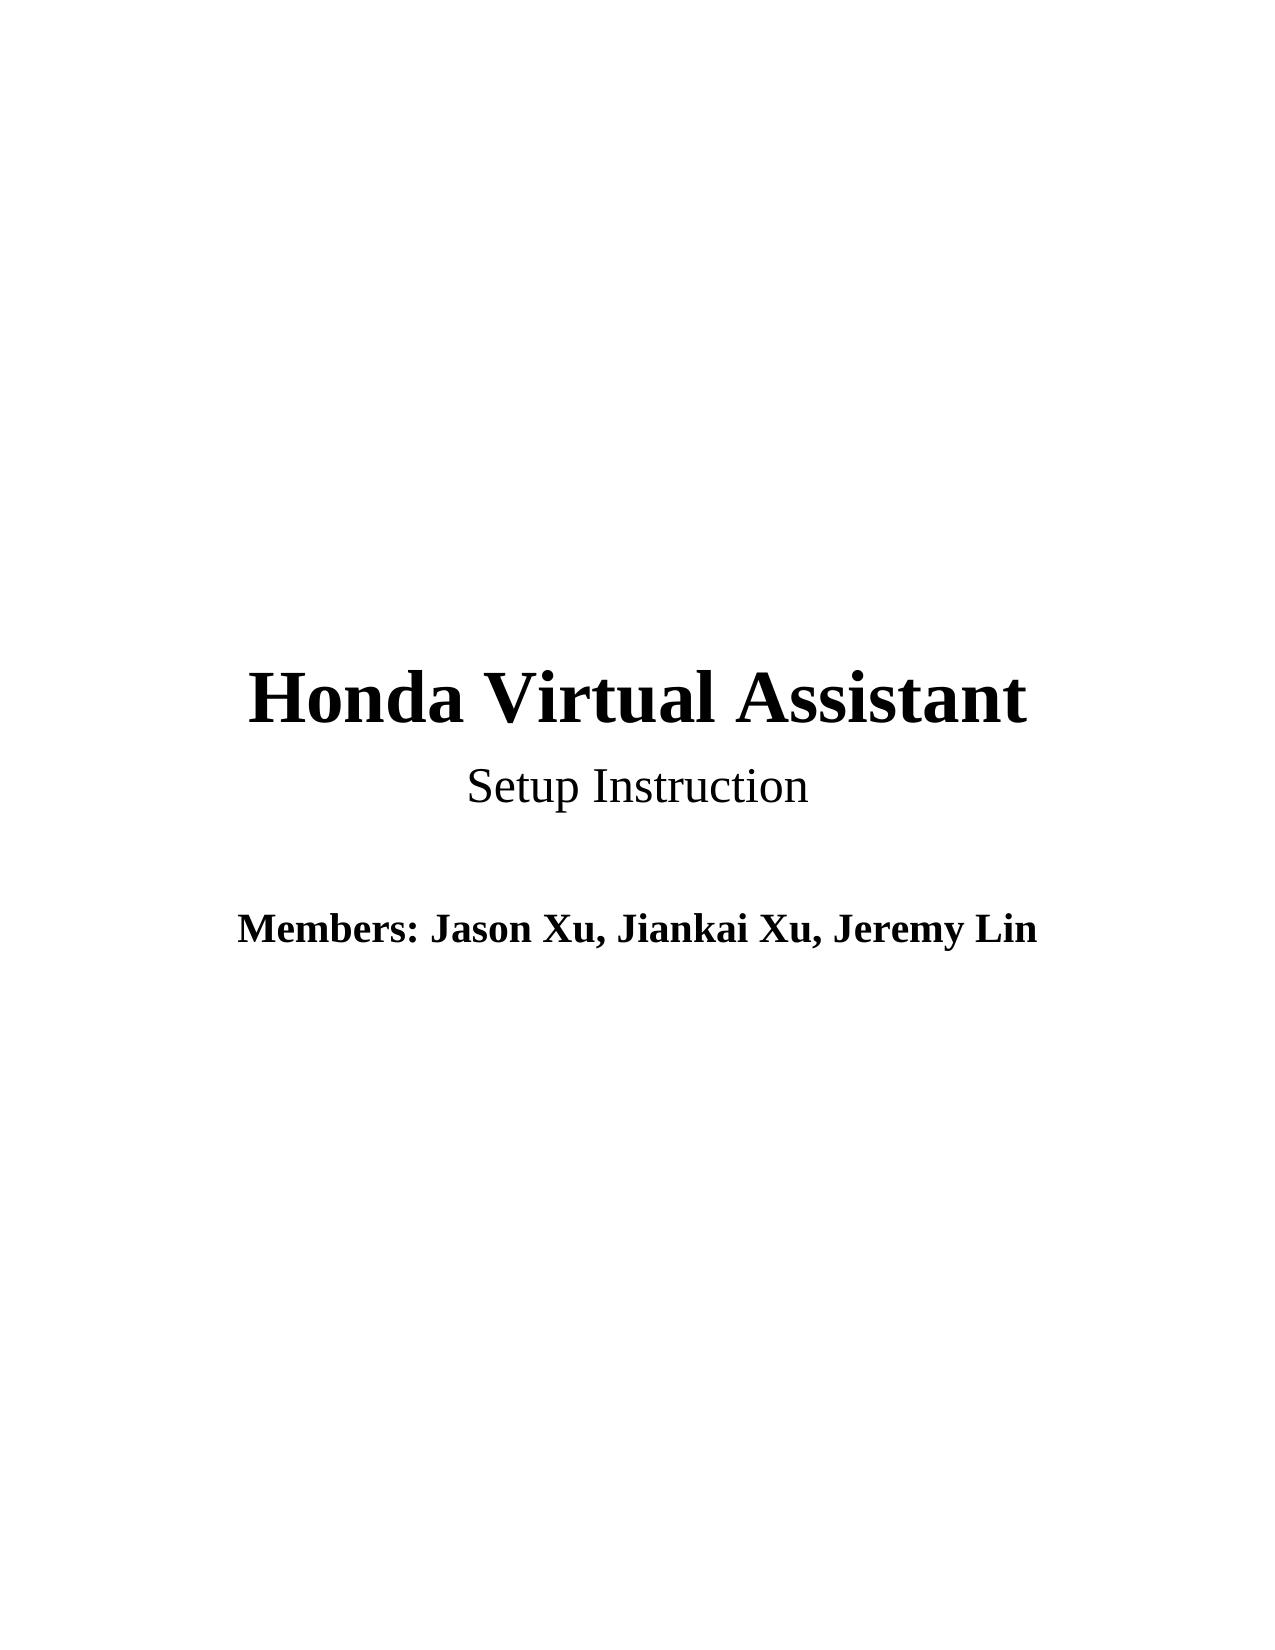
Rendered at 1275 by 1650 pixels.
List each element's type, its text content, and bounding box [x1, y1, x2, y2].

text Honda Virtual Assistant [150, 652, 1125, 739]
text Members: Jason Xu, Jiankai Xu, Jeremy Lin [150, 904, 1125, 952]
text Setup Instruction [150, 755, 1125, 813]
